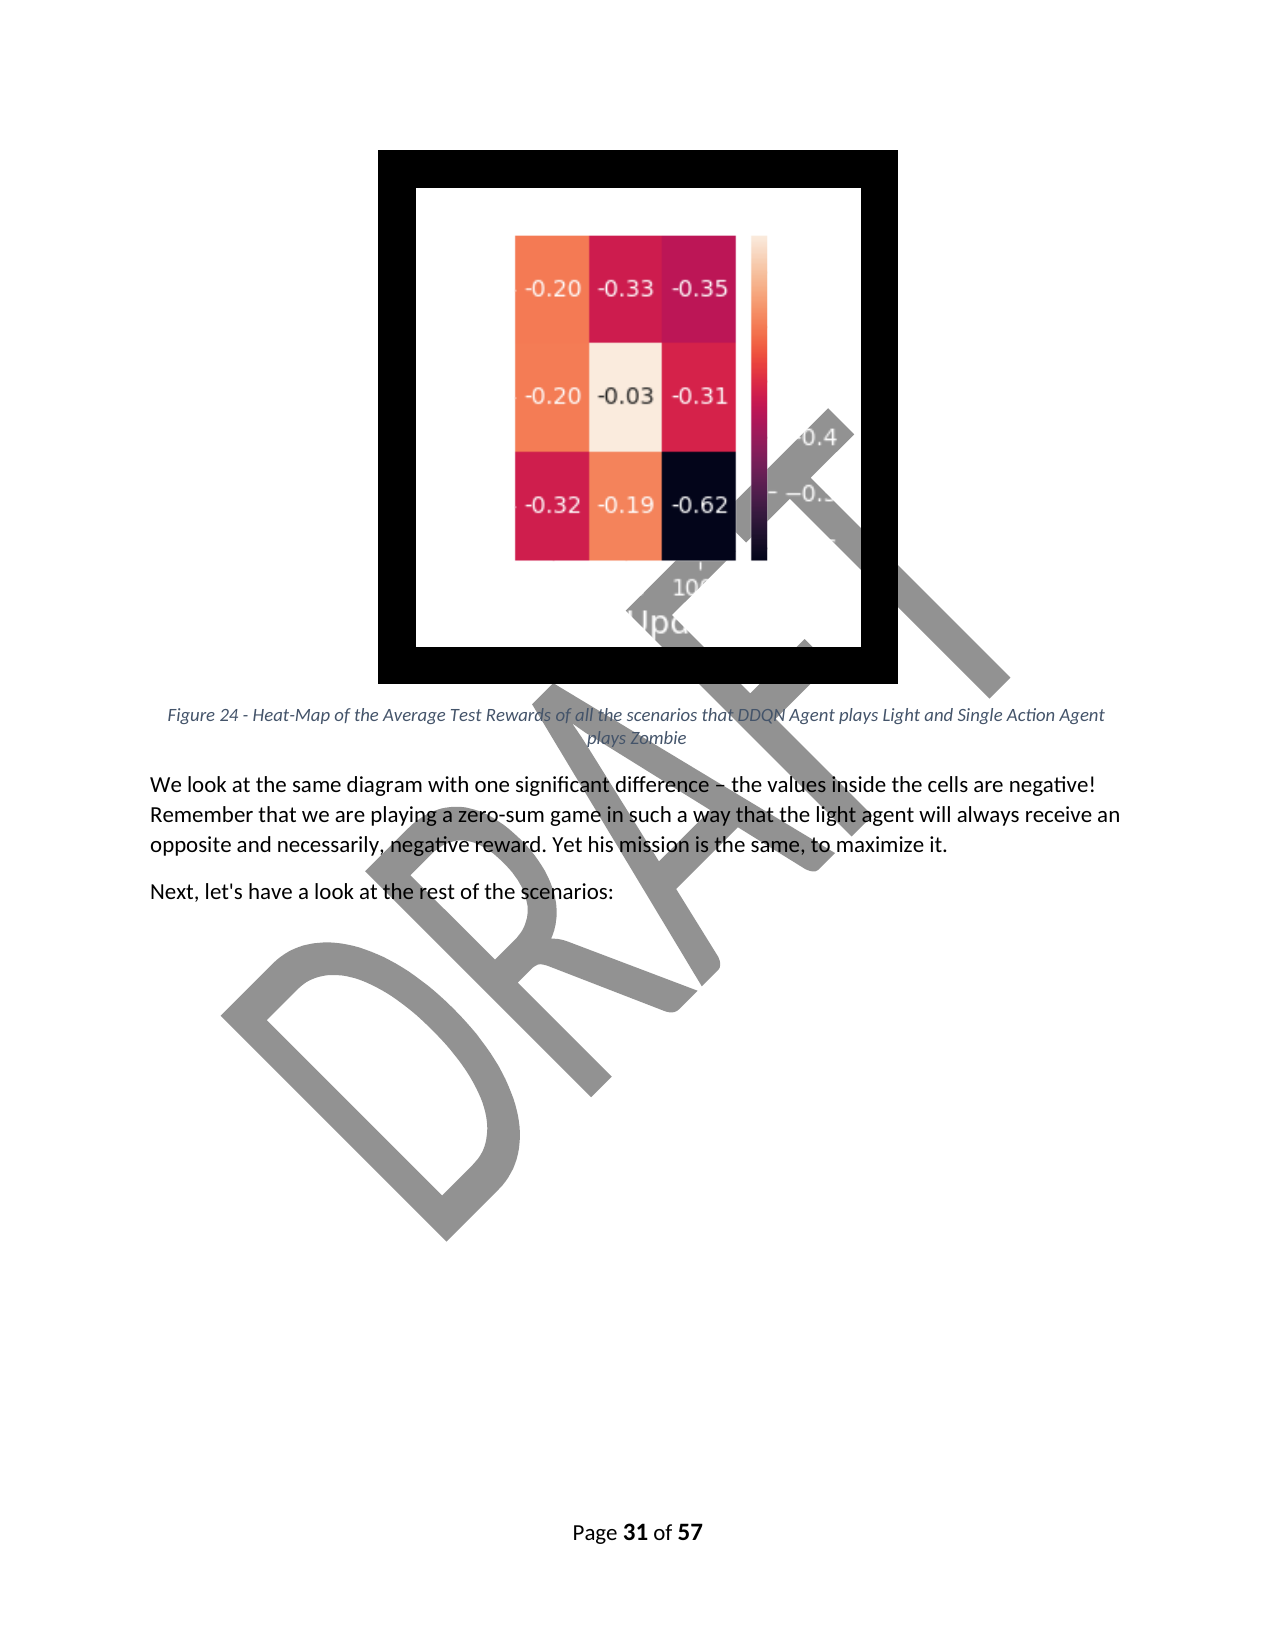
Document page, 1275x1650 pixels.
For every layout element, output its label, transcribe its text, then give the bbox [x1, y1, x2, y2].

text Next, let's have a look at the rest of the scenarios: [150, 877, 1125, 905]
text We look at the same diagram with one significant difference – the values inside the cells are negative! Remember that we are playing a zero-sum game in such a way that the light agent will always receive an opposite and necessarily, negative reward. Yet his mission is the same, to maximize it. [150, 770, 1125, 858]
picture [416, 188, 861, 647]
